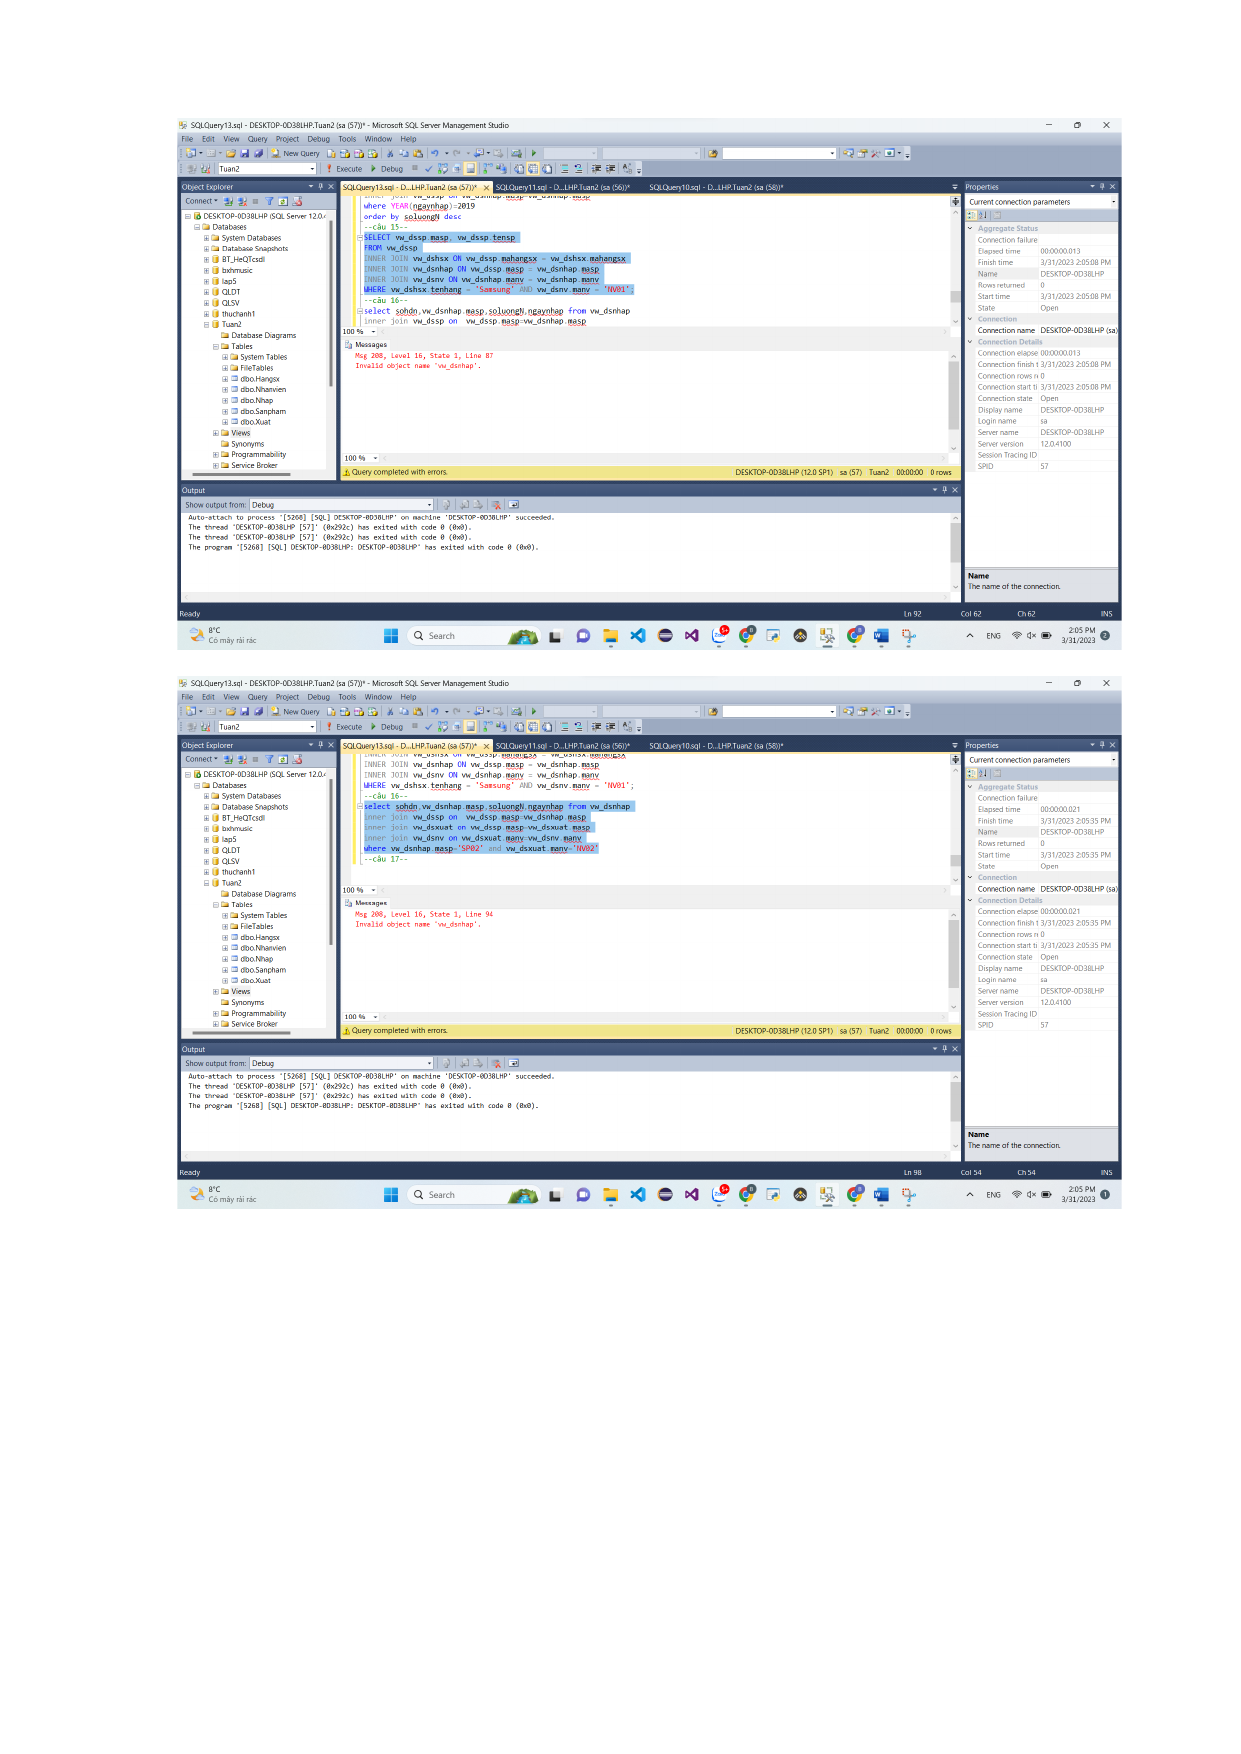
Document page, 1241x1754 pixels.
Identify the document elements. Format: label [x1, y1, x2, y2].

picture [177, 118, 1122, 650]
picture [177, 676, 1122, 1209]
